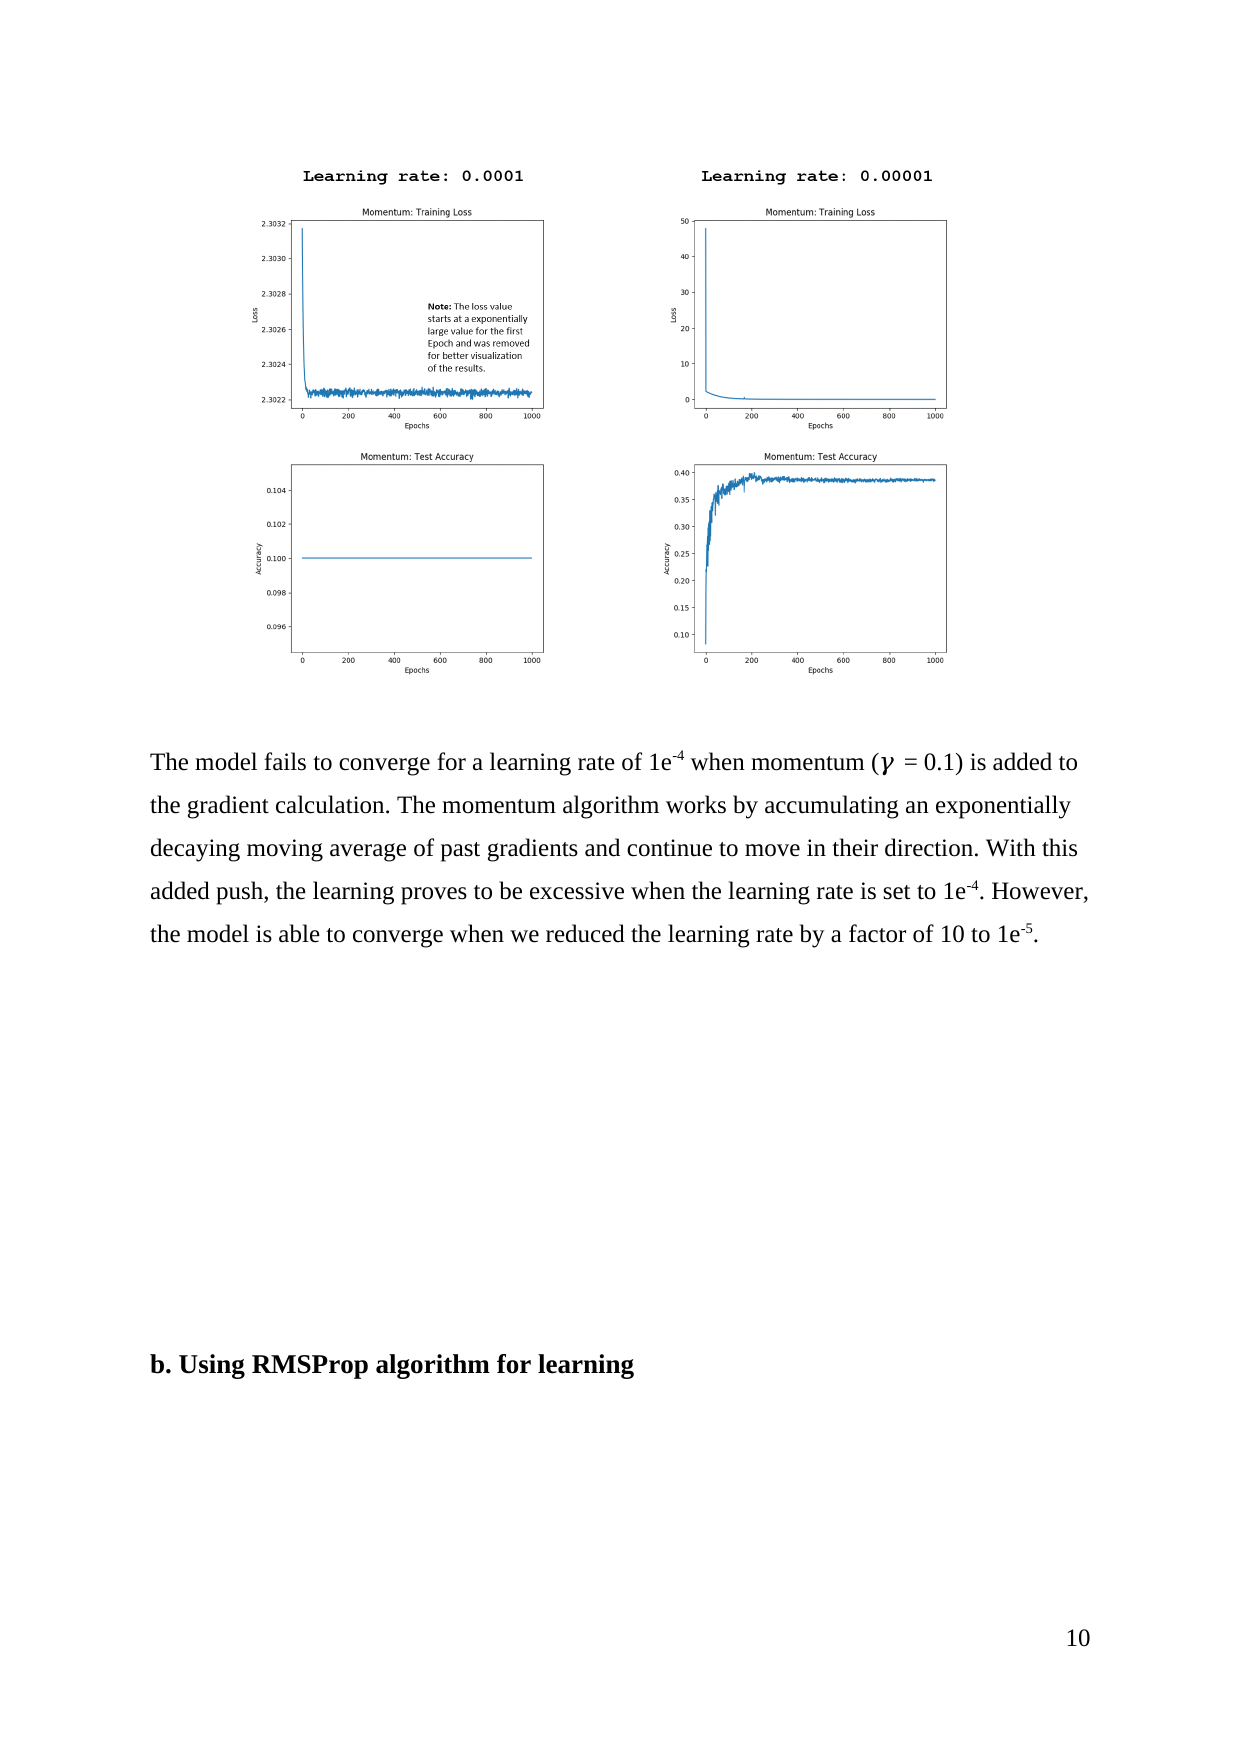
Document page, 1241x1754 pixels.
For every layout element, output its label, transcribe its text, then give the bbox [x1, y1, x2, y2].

picture [150, 150, 1091, 679]
text The model fails to converge for a learning rate of 1e-4 when momentum (𝛾 = 0.1) is added to the gradient calculation. The momentum algorithm works by accumulating an exponentially decaying moving average of past gradients and continue to move in their direction. With this added push, the learning proves to be excessive when the learning rate is set to 1e-4. However, the model is able to converge when we reduced the learning rate by a factor of 10 to 1e-5. [150, 746, 1090, 948]
subtitle b. Using RMSProp algorithm for learning [150, 1348, 1090, 1379]
